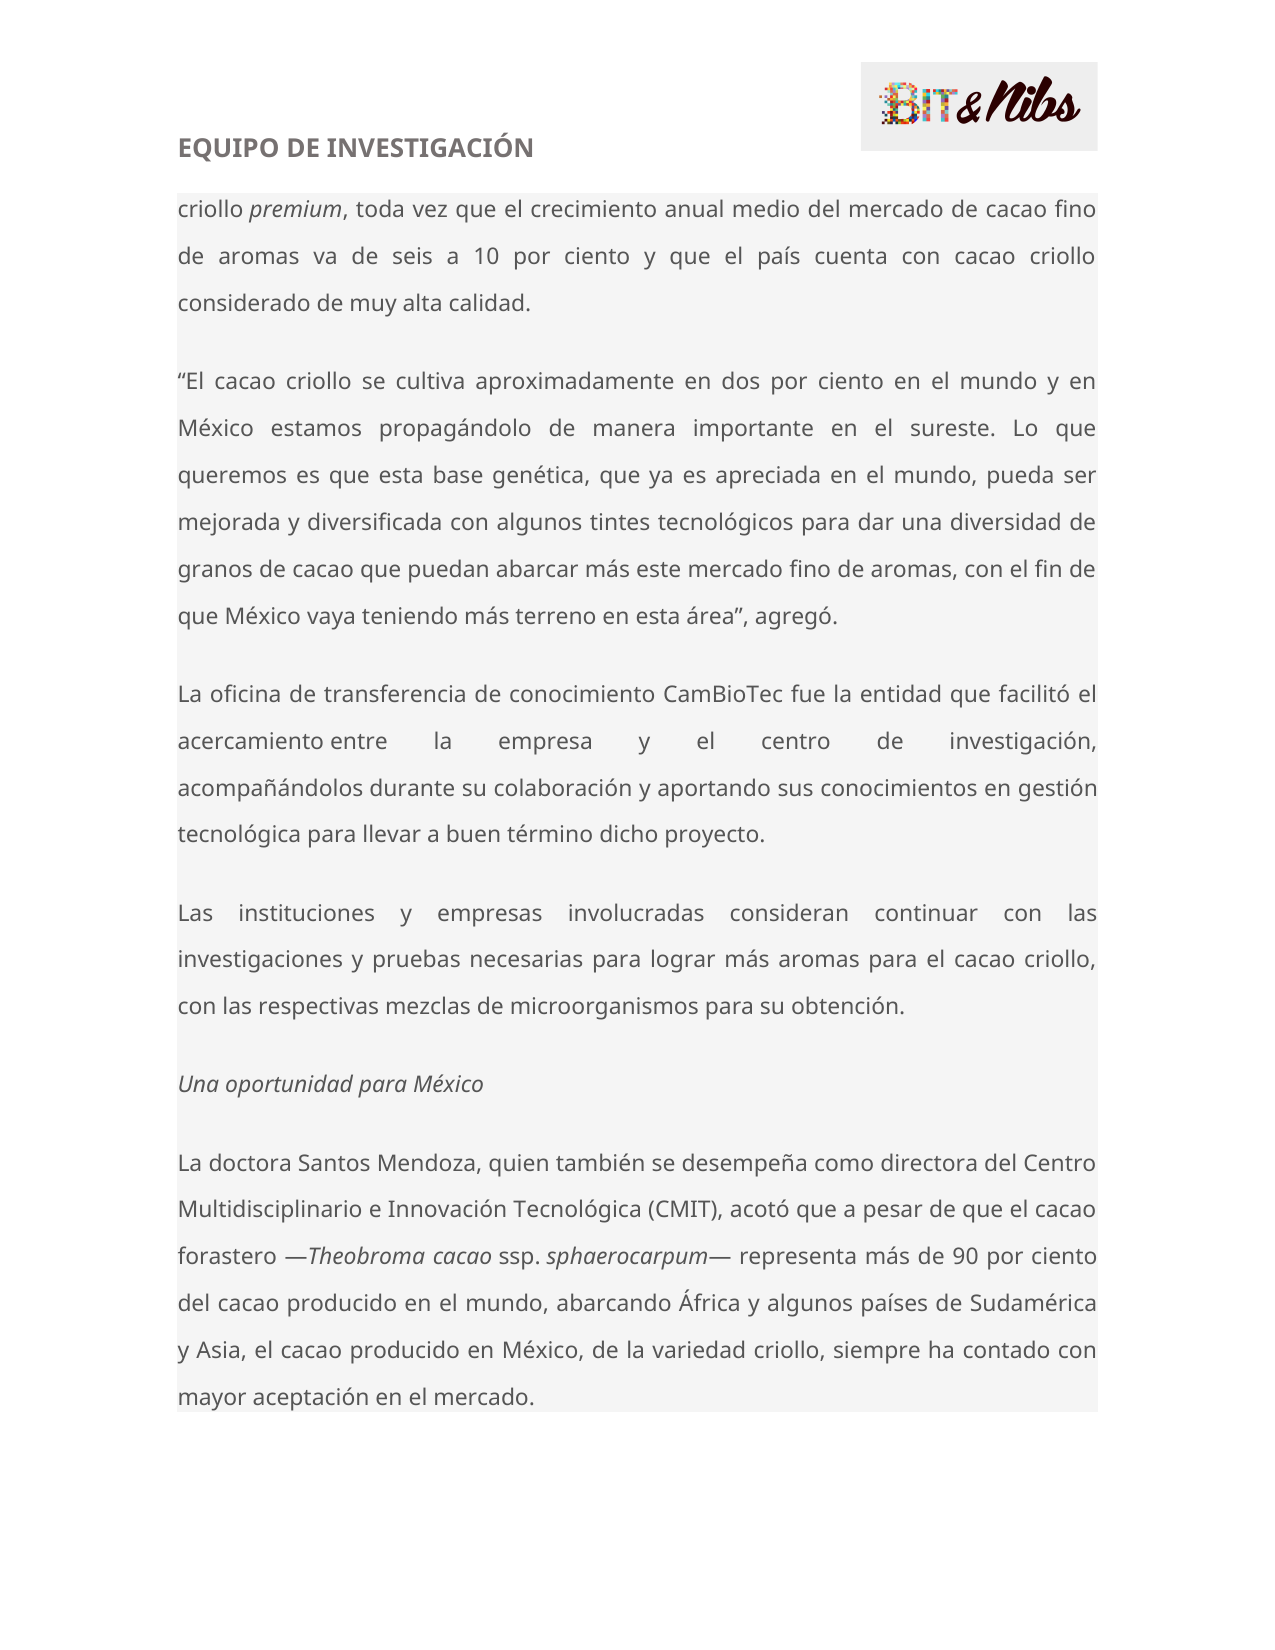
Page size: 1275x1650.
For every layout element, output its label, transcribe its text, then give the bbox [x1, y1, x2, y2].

text Las instituciones y empresas involucradas consideran continuar con las investigaciones y pruebas necesarias para lograr más aromas para el cacao criollo, con las respectivas mezclas de microorganismos para su obtención. [177, 896, 1098, 1021]
subtitle Una oportunidad para México [177, 1068, 1098, 1099]
text La oficina de transferencia de conocimiento CamBioTec fue la entidad que facilitó el acercamiento entre la empresa y el centro de investigación, acompañándolos durante su colaboración y aportando sus conocimientos en gestión tecnológica para llevar a buen término dicho proyecto. [177, 678, 1098, 849]
picture [860, 62, 1098, 151]
text “El cacao criollo se cultiva aproximadamente en dos por ciento en el mundo y en México estamos propagándolo de manera importante en el sureste. Lo que queremos es que esta base genética, que ya es apreciada en el mundo, pueda ser mejorada y diversificada con algunos tintes tecnológicos para dar una diversidad de granos de cacao que puedan abarcar más este mercado fino de aromas, con el fin de que México vaya teniendo más terreno en esta área”, agregó. [177, 365, 1098, 631]
text La doctora Santos Mendoza, quien también se desempeña como directora del Centro Multidisciplinario e Innovación Tecnológica (CMIT), acotó que a pesar de que el cacao forastero —Theobroma cacao ssp. sphaerocarpum— representa más de 90 por ciento del cacao producido en el mundo, abarcando África y algunos países de Sudamérica y Asia, el cacao producido en México, de la variedad criollo, siempre ha contado con mayor aceptación en el mercado. [177, 1146, 1098, 1412]
